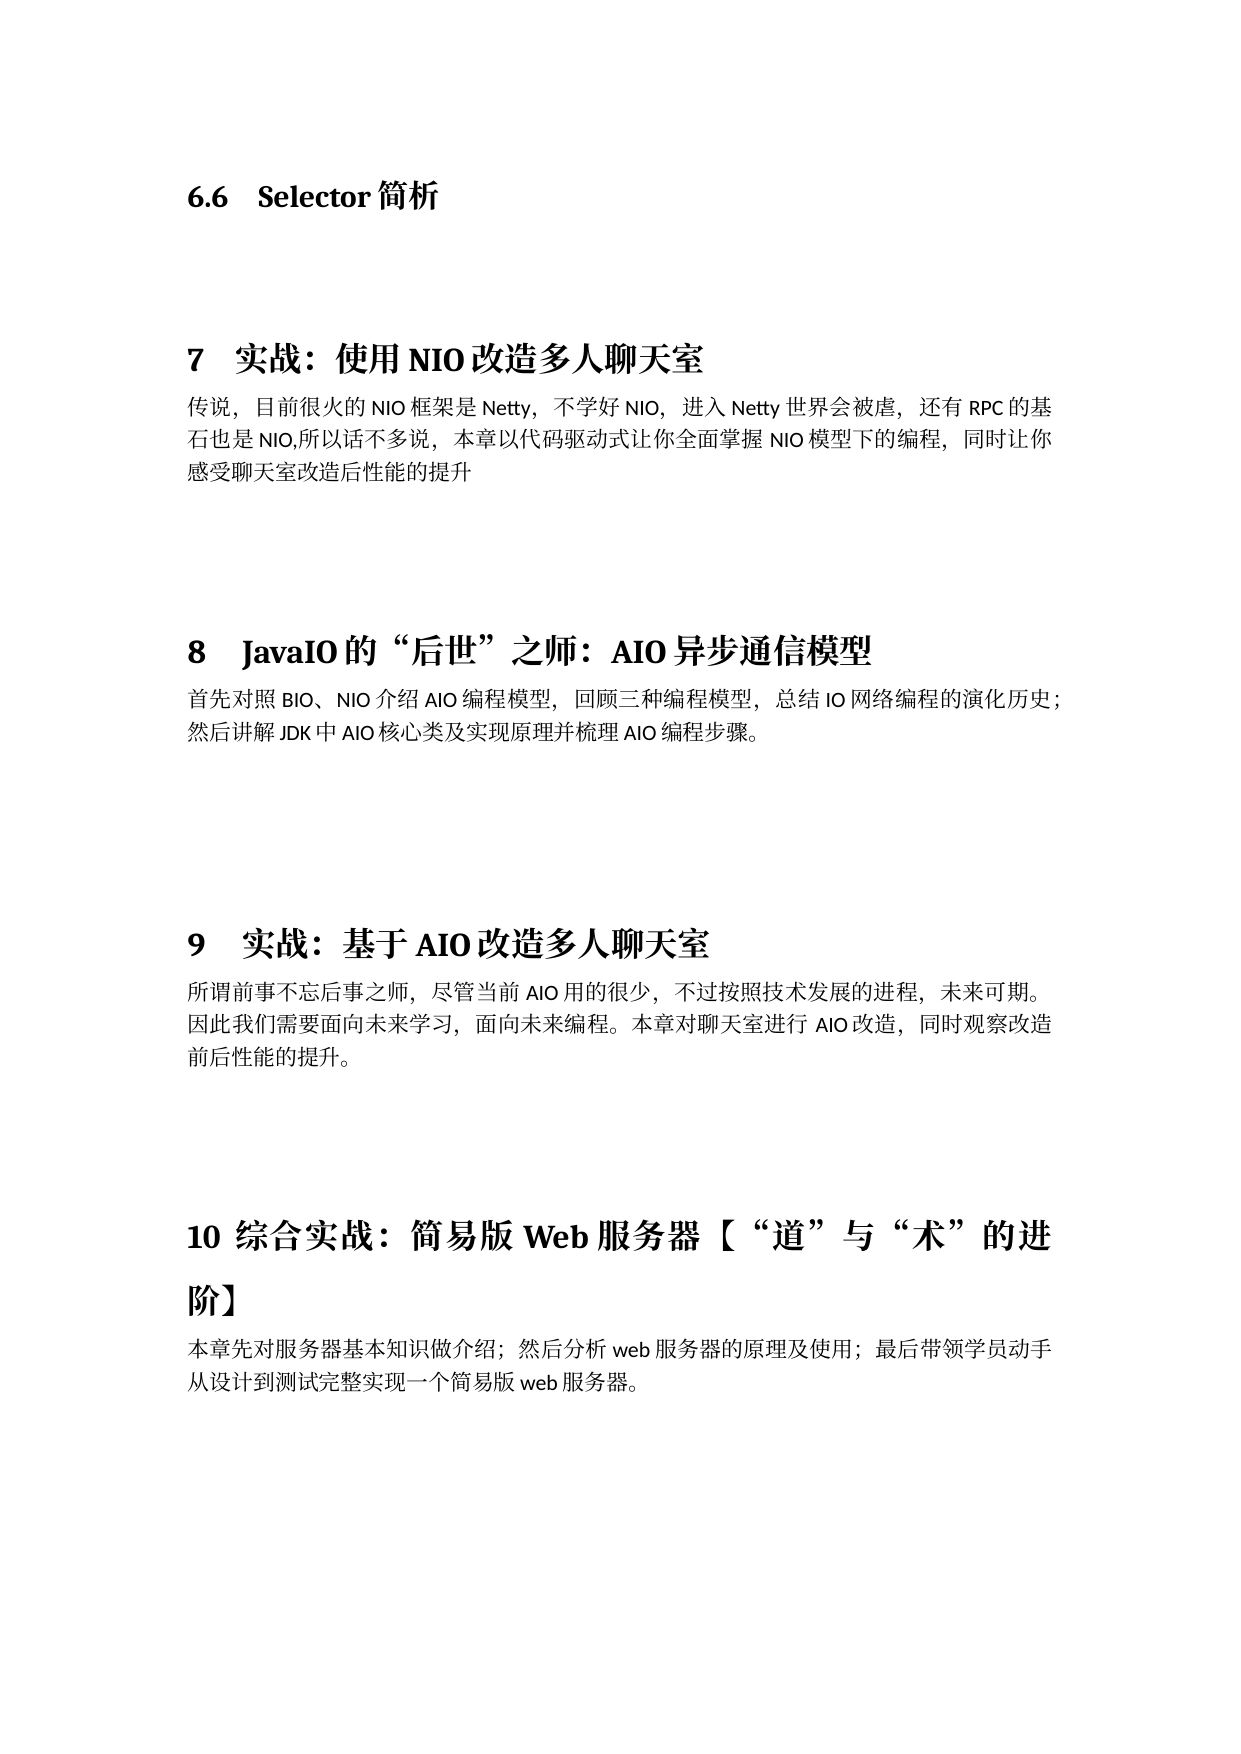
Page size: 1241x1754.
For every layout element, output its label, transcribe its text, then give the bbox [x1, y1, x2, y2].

subtitle Selector简析 [187, 162, 1053, 227]
subtitle 综合实战：简易版Web服务器【“道”与“术”的进阶】 [187, 1202, 1053, 1332]
subtitle 实战：使用NIO改造多人聊天室 [187, 324, 1053, 389]
text 首先对照BIO、NIO介绍AIO编程模型，回顾三种编程模型，总结IO网络编程的演化历史；然后讲解JDK中AIO核心类及实现原理并梳理AIO编程步骤。 [187, 682, 1053, 747]
text 传说，目前很火的NIO框架是Netty，不学好NIO，进入Netty世界会被虐，还有RPC的基石也是NIO,所以话不多说，本章以代码驱动式让你全面掌握NIO模型下的编程，同时让你感受聊天室改造后性能的提升 [187, 389, 1053, 487]
subtitle JavaIO的“后世”之师：AIO异步通信模型 [187, 617, 1053, 682]
text 所谓前事不忘后事之师，尽管当前AIO用的很少，不过按照技术发展的进程，未来可期。因此我们需要面向未来学习，面向未来编程。本章对聊天室进行AIO改造，同时观察改造前后性能的提升。 [187, 974, 1053, 1072]
text 本章先对服务器基本知识做介绍；然后分析web服务器的原理及使用；最后带领学员动手从设计到测试完整实现一个简易版web服务器。 [187, 1332, 1053, 1397]
subtitle 实战：基于AIO改造多人聊天室 [187, 909, 1053, 974]
